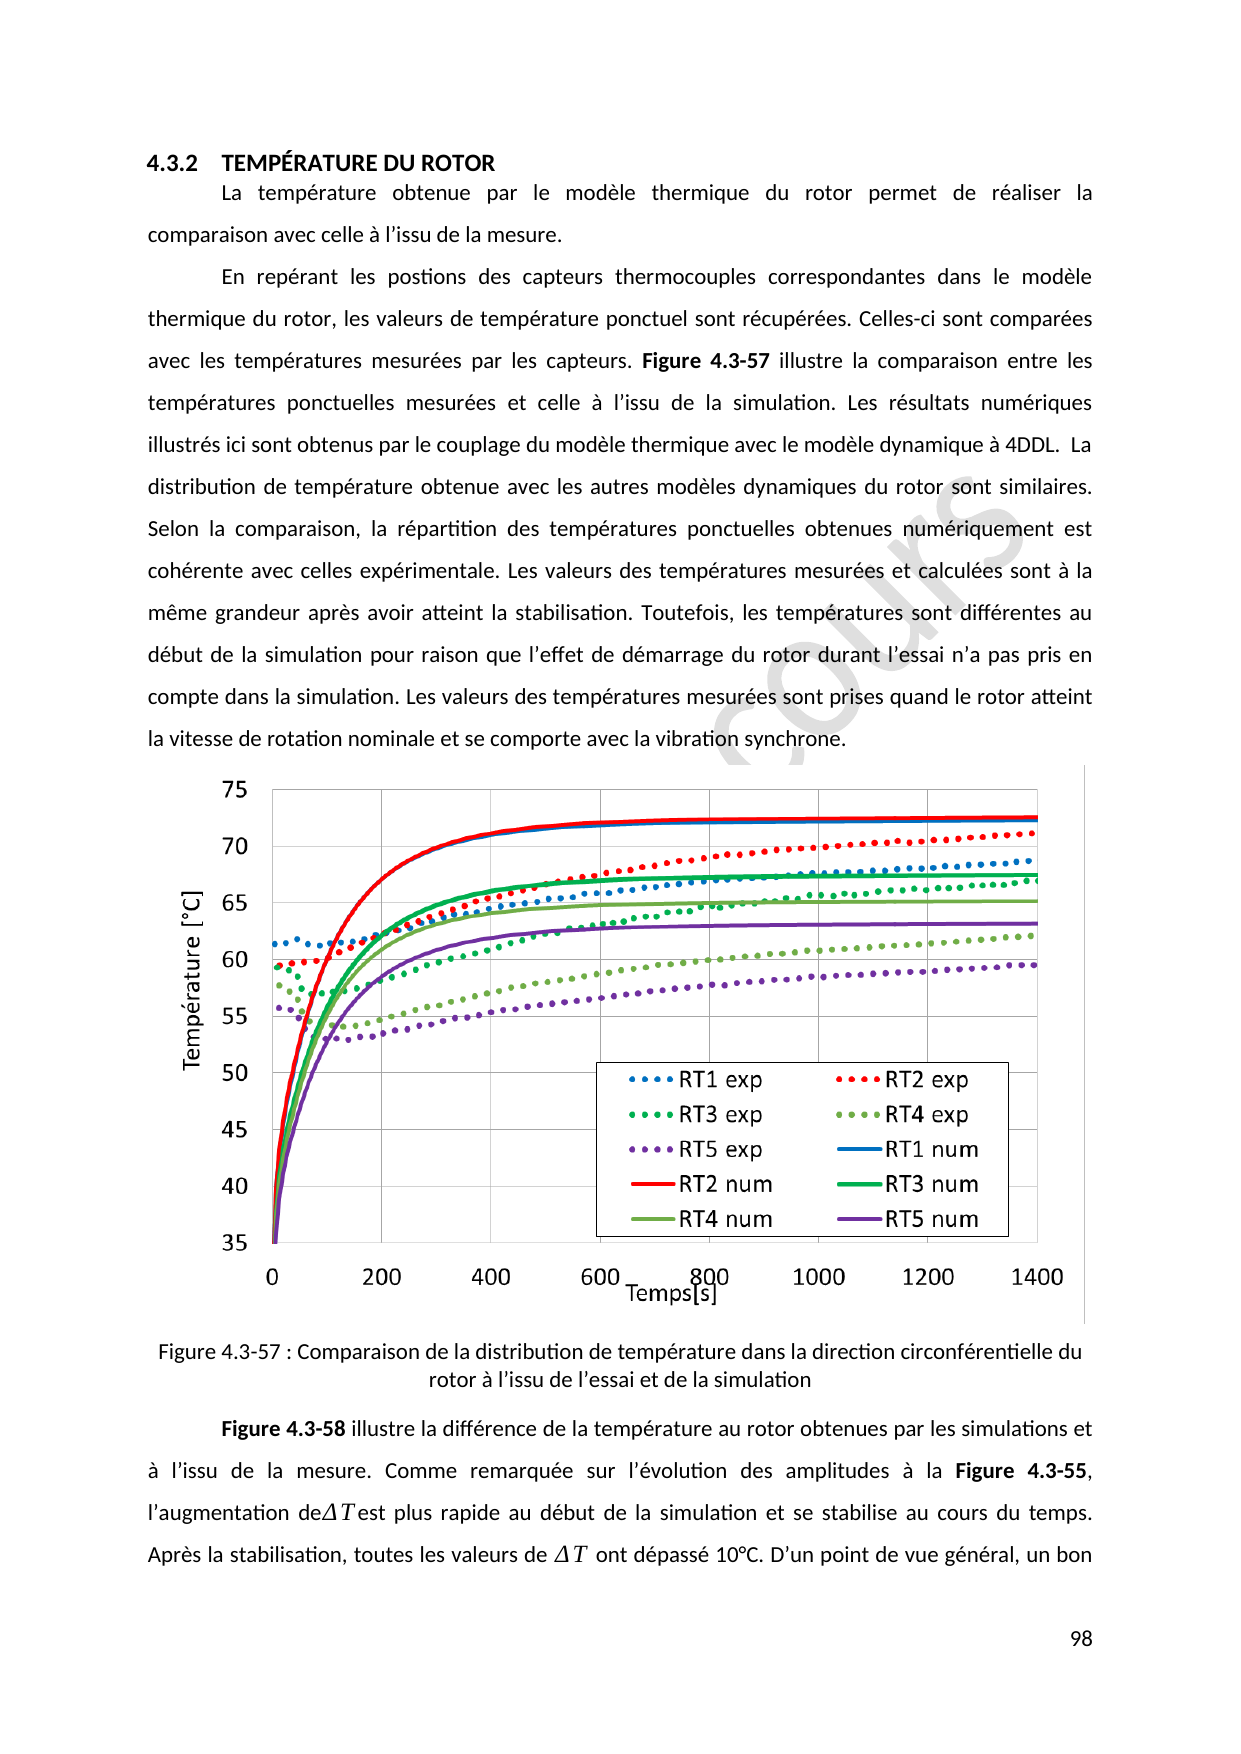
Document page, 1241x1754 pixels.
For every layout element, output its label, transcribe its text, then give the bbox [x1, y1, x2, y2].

text La température obtenue par le modèle thermique du rotor permet de réaliser la comparaison avec celle à l’issu de la mesure. [148, 178, 1093, 248]
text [148, 1414, 1093, 1568]
subtitle Température du rotor [146, 148, 1093, 178]
picture [155, 765, 1085, 1324]
